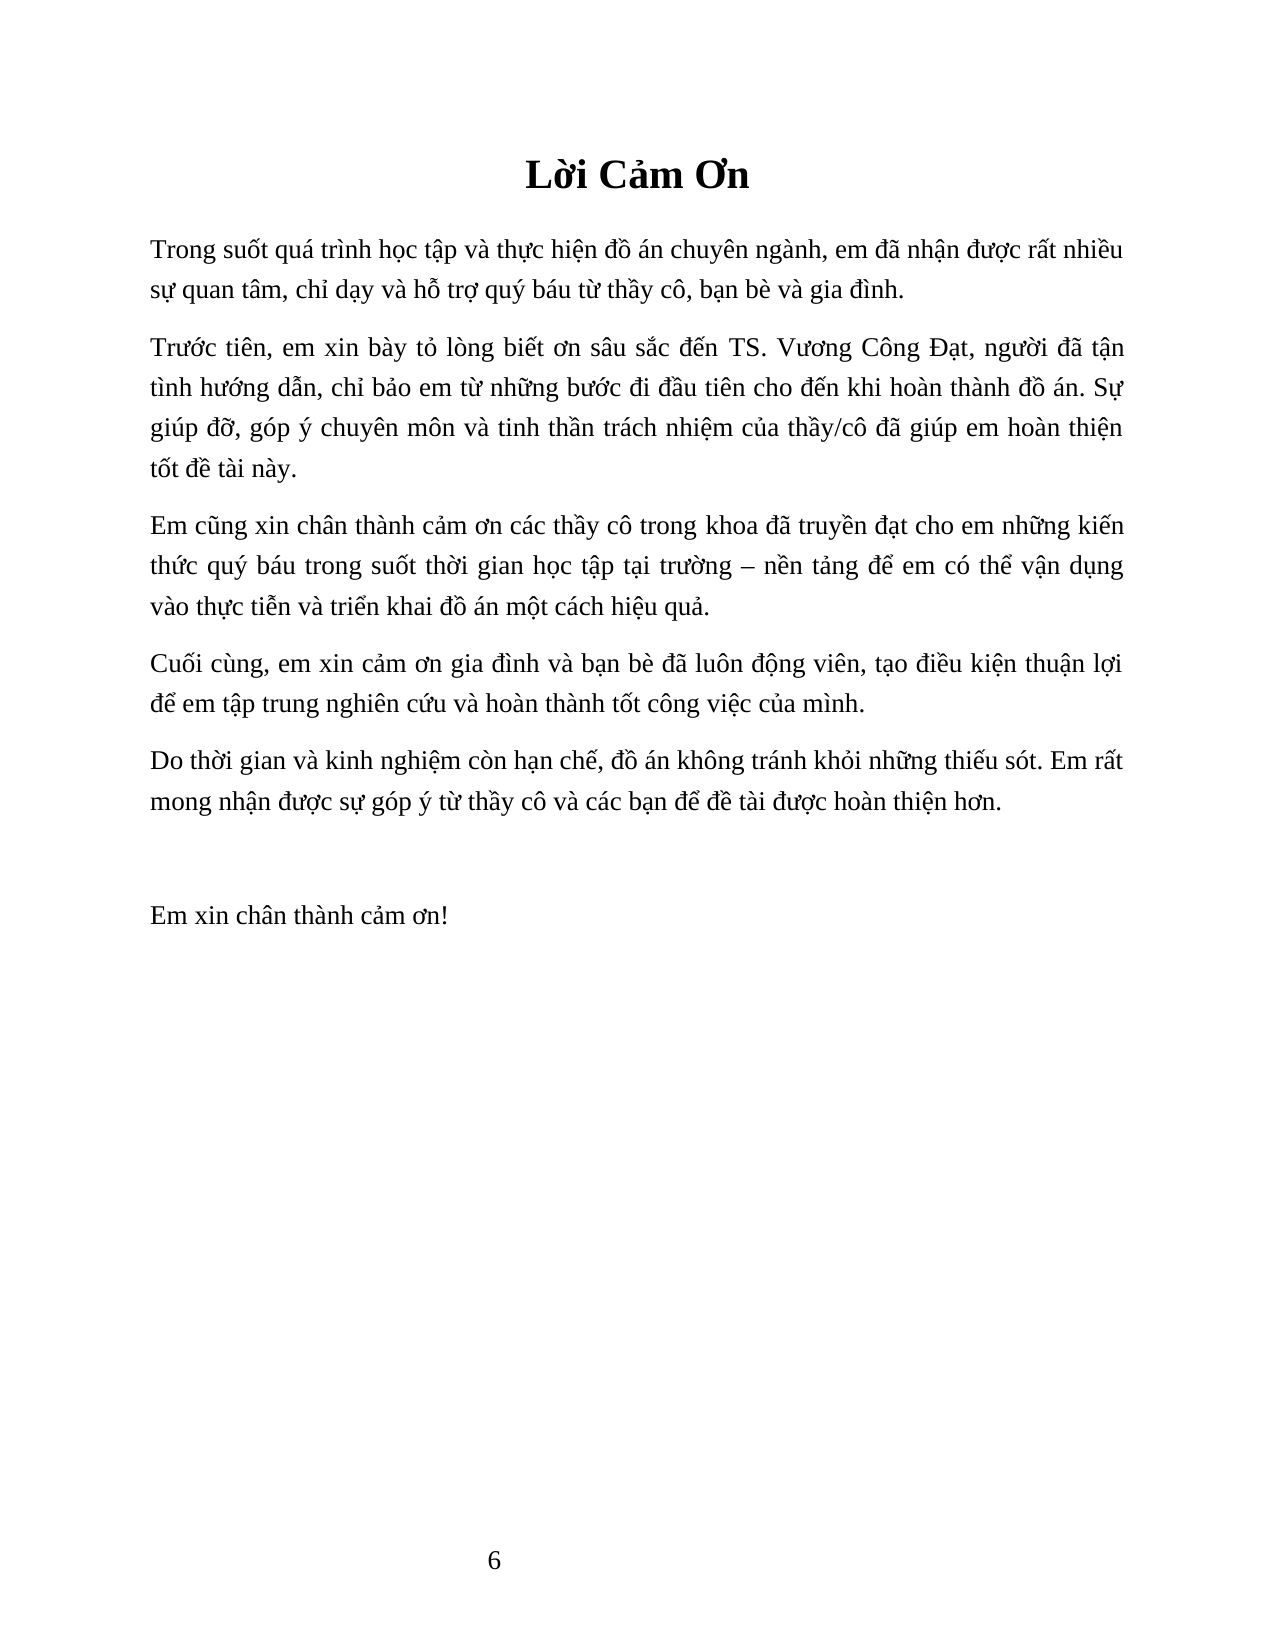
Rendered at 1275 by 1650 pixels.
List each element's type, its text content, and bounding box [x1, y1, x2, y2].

text Trước tiên, em xin bày tỏ lòng biết ơn sâu sắc đến TS. Vương Công Đạt, người đã tận tình hướng dẫn, chỉ bảo em từ những bước đi đầu tiên cho đến khi hoàn thành đồ án. Sự giúp đỡ, góp ý chuyên môn và tinh thần trách nhiệm của thầy/cô đã giúp em hoàn thiện tốt đề tài này. [150, 331, 1125, 483]
text Trong suốt quá trình học tập và thực hiện đồ án chuyên ngành, em đã nhận được rất nhiều sự quan tâm, chỉ dạy và hỗ trợ quý báu từ thầy cô, bạn bè và gia đình. [150, 233, 1125, 305]
text Em cũng xin chân thành cảm ơn các thầy cô trong khoa đã truyền đạt cho em những kiến thức quý báu trong suốt thời gian học tập tại trường – nền tảng để em có thể vận dụng vào thực tiễn và triển khai đồ án một cách hiệu quả. [150, 509, 1125, 621]
text Do thời gian và kinh nghiệm còn hạn chế, đồ án không tránh khỏi những thiếu sót. Em rất mong nhận được sự góp ý từ thầy cô và các bạn để đề tài được hoàn thiện hơn. [150, 744, 1125, 816]
text Lời Cảm Ơn [150, 150, 1125, 198]
text Cuối cùng, em xin cảm ơn gia đình và bạn bè đã luôn động viên, tạo điều kiện thuận lợi để em tập trung nghiên cứu và hoàn thành tốt công việc của mình. [150, 647, 1125, 718]
text Em xin chân thành cảm ơn! [150, 899, 1125, 930]
